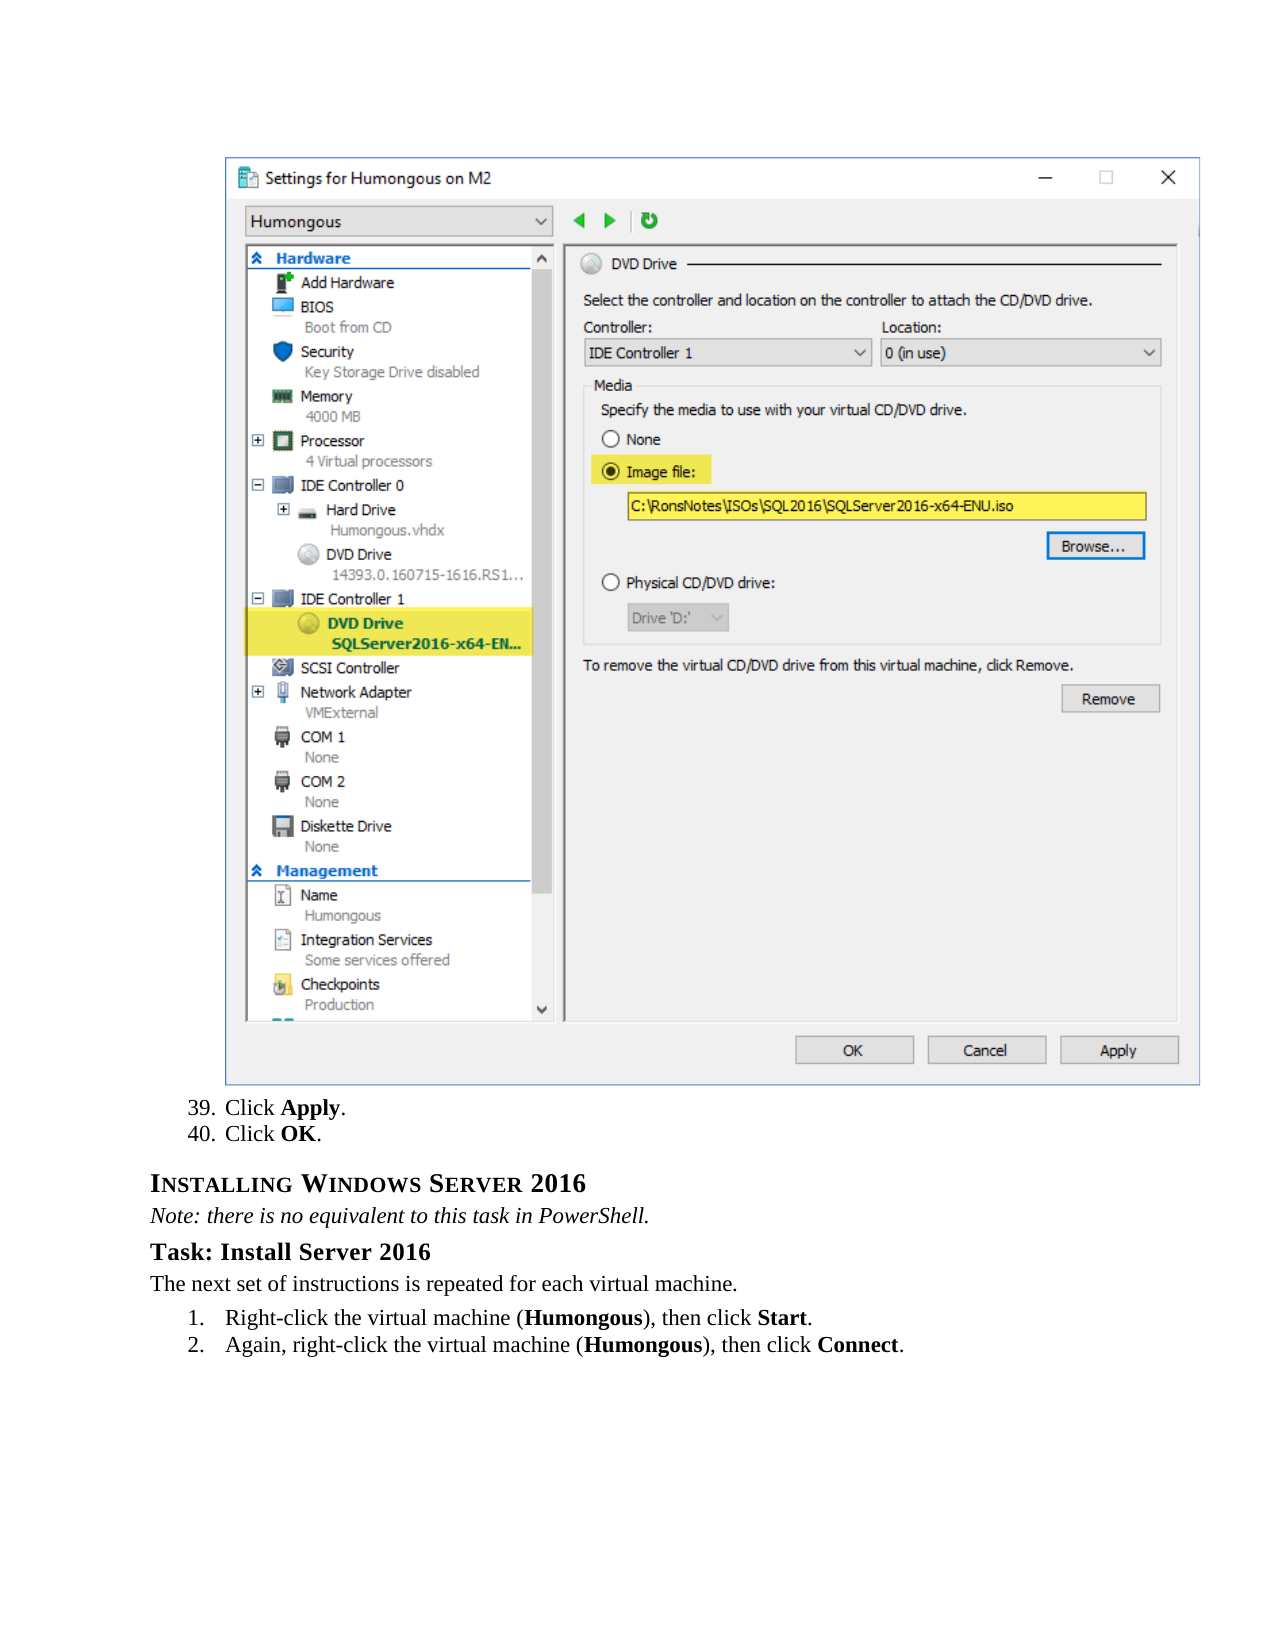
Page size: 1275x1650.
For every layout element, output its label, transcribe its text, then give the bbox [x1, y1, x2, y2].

list Click OK. [187, 1120, 1125, 1147]
list Click Apply. [187, 1094, 1125, 1120]
subtitle Task: Install Server 2016 [150, 1237, 1125, 1266]
picture [225, 150, 1200, 1094]
text The next set of instructions is repeated for each virtual machine. [150, 1270, 1125, 1296]
subtitle Installing Windows Server 2016 [150, 1167, 1125, 1199]
list Again, right-click the virtual machine (Humongous), then click Connect. [187, 1331, 1125, 1357]
text Note: there is no equivalent to this task in PowerShell. [150, 1203, 1125, 1229]
list Right-click the virtual machine (Humongous), then click Start. [187, 1304, 1125, 1331]
